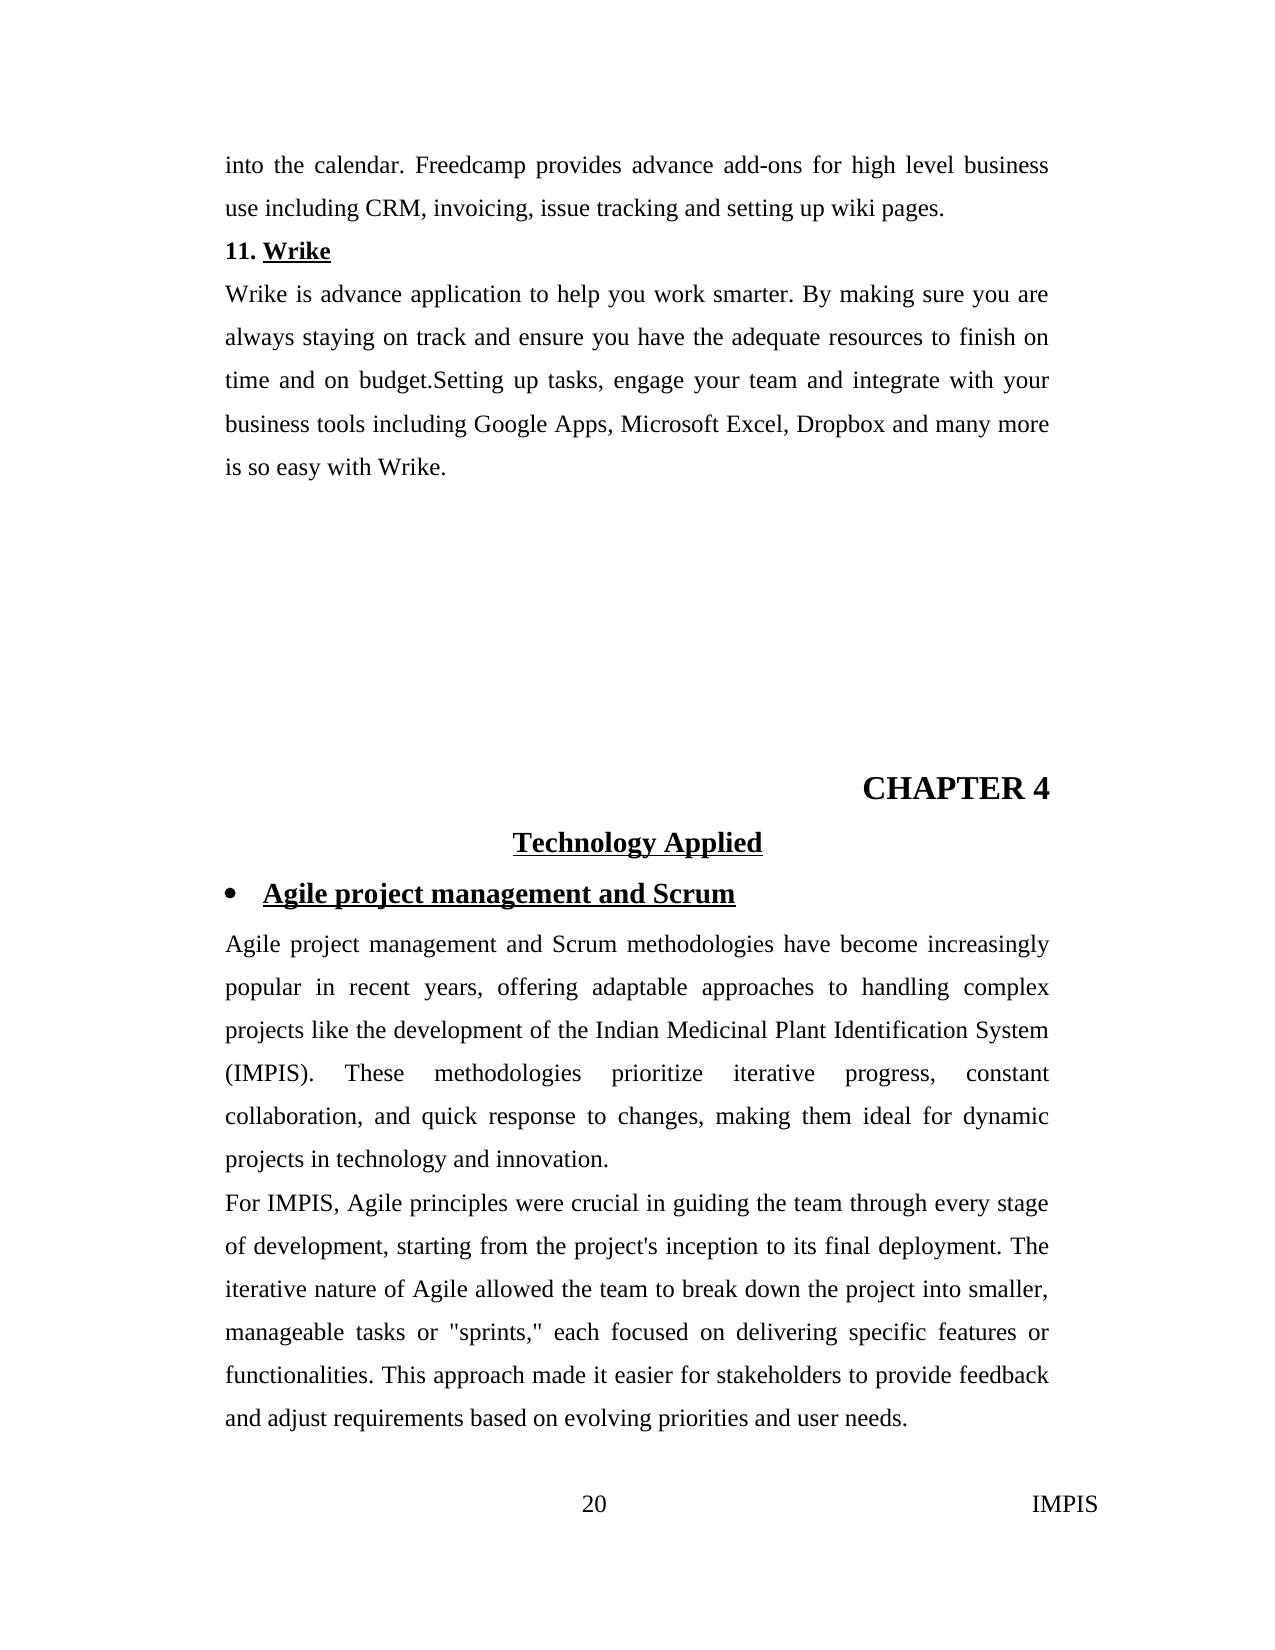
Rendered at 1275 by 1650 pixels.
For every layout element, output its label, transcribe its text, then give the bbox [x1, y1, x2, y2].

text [225, 150, 1050, 222]
text Agile project management and Scrum methodologies have become increasingly popular in recent years, offering adaptable approaches to handling complex projects like the development of the Indian Medicinal Plant Identification System (IMPIS). These methodologies prioritize iterative progress, constant collaboration, and quick response to changes, making them ideal for dynamic projects in technology and innovation. [225, 929, 1050, 1173]
text For IMPIS, Agile principles were crucial in guiding the team through every stage of development, starting from the project's inception to its final deployment. The iterative nature of Agile allowed the team to break down the project into smaller, manageable tasks or "sprints," each focused on delivering specific features or functionalities. This approach made it easier for stakeholders to provide feedback and adjust requirements based on evolving priorities and user needs. [225, 1188, 1050, 1432]
text Technology Applied [150, 826, 1125, 859]
text Wrike is advance application to help you work smarter. By making sure you are always staying on track and ensure you have the adequate resources to finish on time and on budget.Setting up tasks, engage your team and integrate with your business tools including Google Apps, Microsoft Excel, Dropbox and many more is so easy with Wrike. [225, 279, 1050, 481]
subtitle 11. Wrike [225, 236, 1050, 265]
text CHAPTER 4 [150, 768, 1050, 806]
list Agile project management and Scrum [225, 876, 1125, 909]
